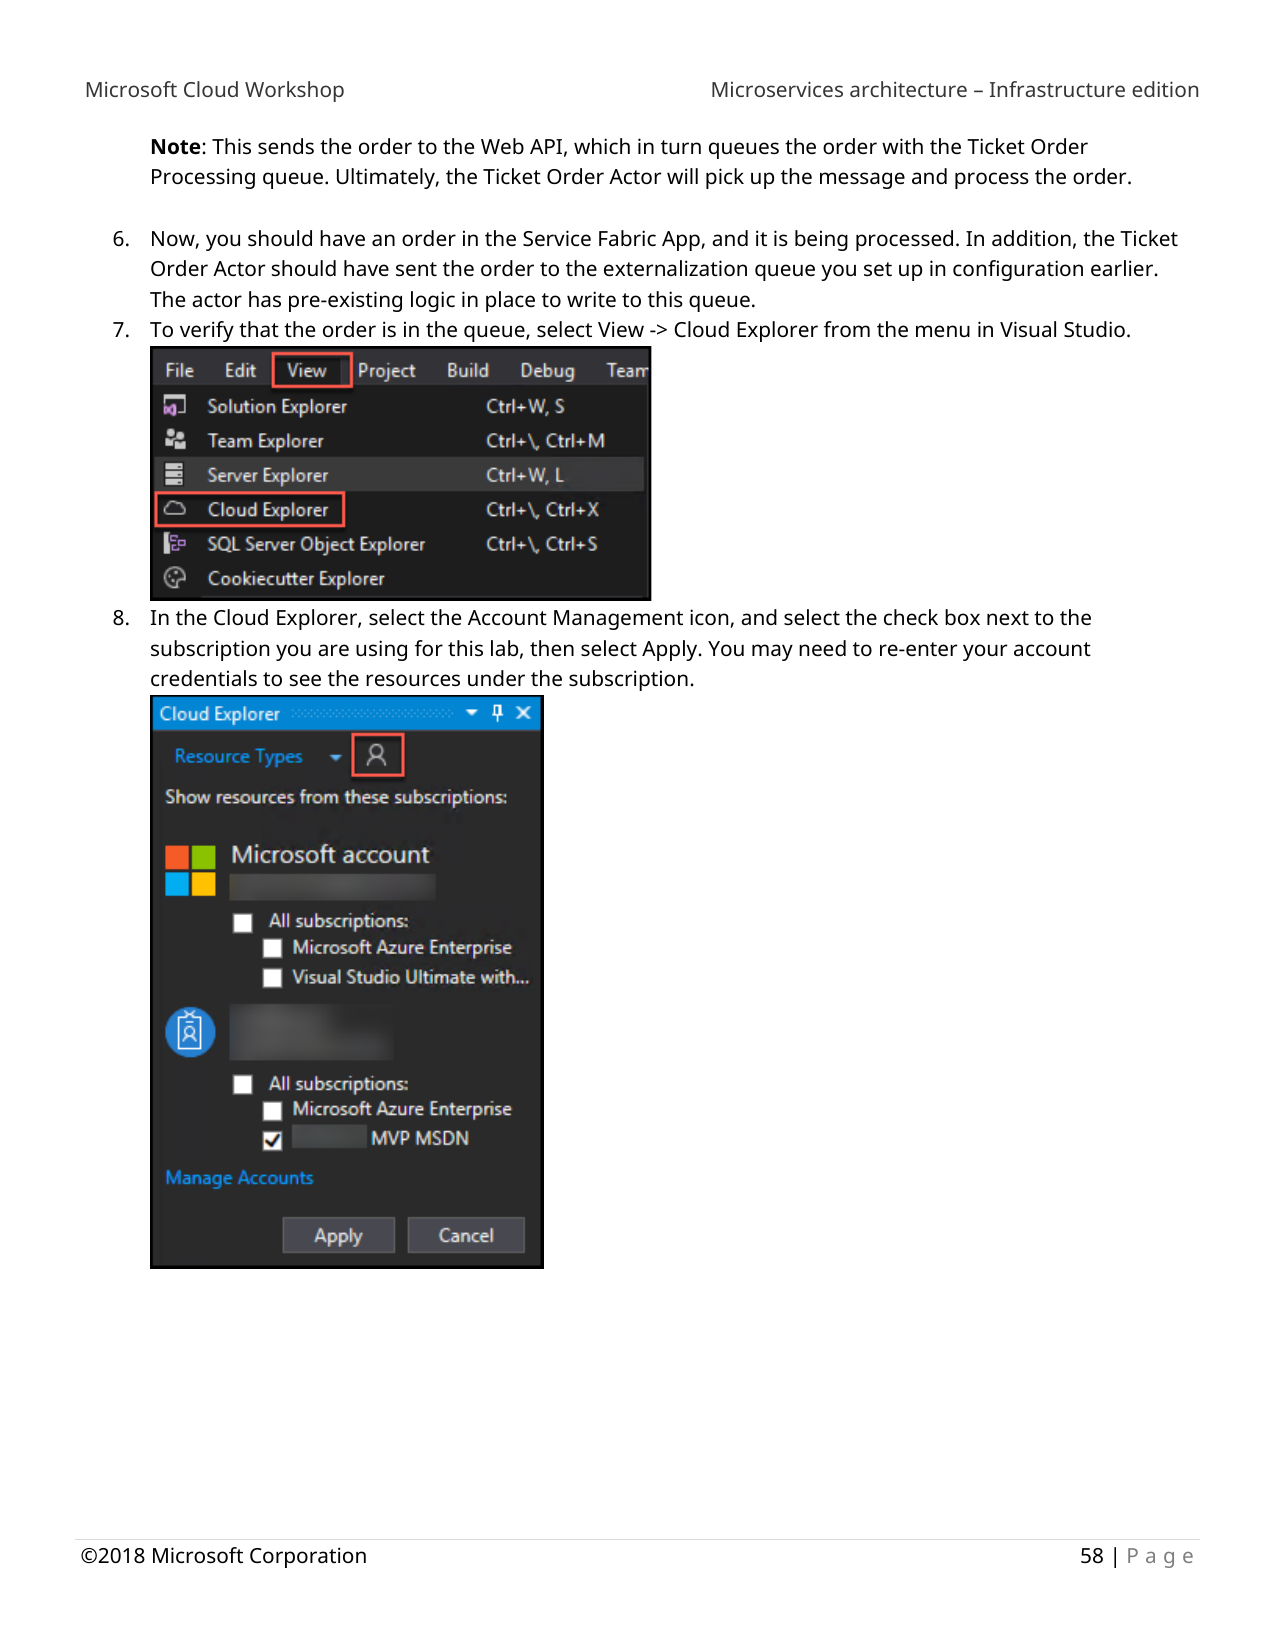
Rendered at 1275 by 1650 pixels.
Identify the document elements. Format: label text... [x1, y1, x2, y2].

picture [150, 695, 544, 1269]
list Note: This sends the order to the Web API, which in turn queues the order with the Ticket Order Processing queue. Ultimately, the Ticket Order Actor will pick up the message and process the order. [150, 132, 1200, 191]
list Now, you should have an order in the Service Fabric App, and it is being processed. In addition, the Ticket Order Actor should have sent the order to the externalization queue you set up in configuration earlier. The actor has pre-existing logic in place to write to this queue. [112, 224, 1200, 313]
picture [150, 346, 652, 601]
list In the Cloud Explorer, select the Account Management icon, and select the check box next to the subscription you are using for this lab, then select Apply. You may need to re-enter your account credentials to see the resources under the subscription. [112, 603, 1200, 693]
